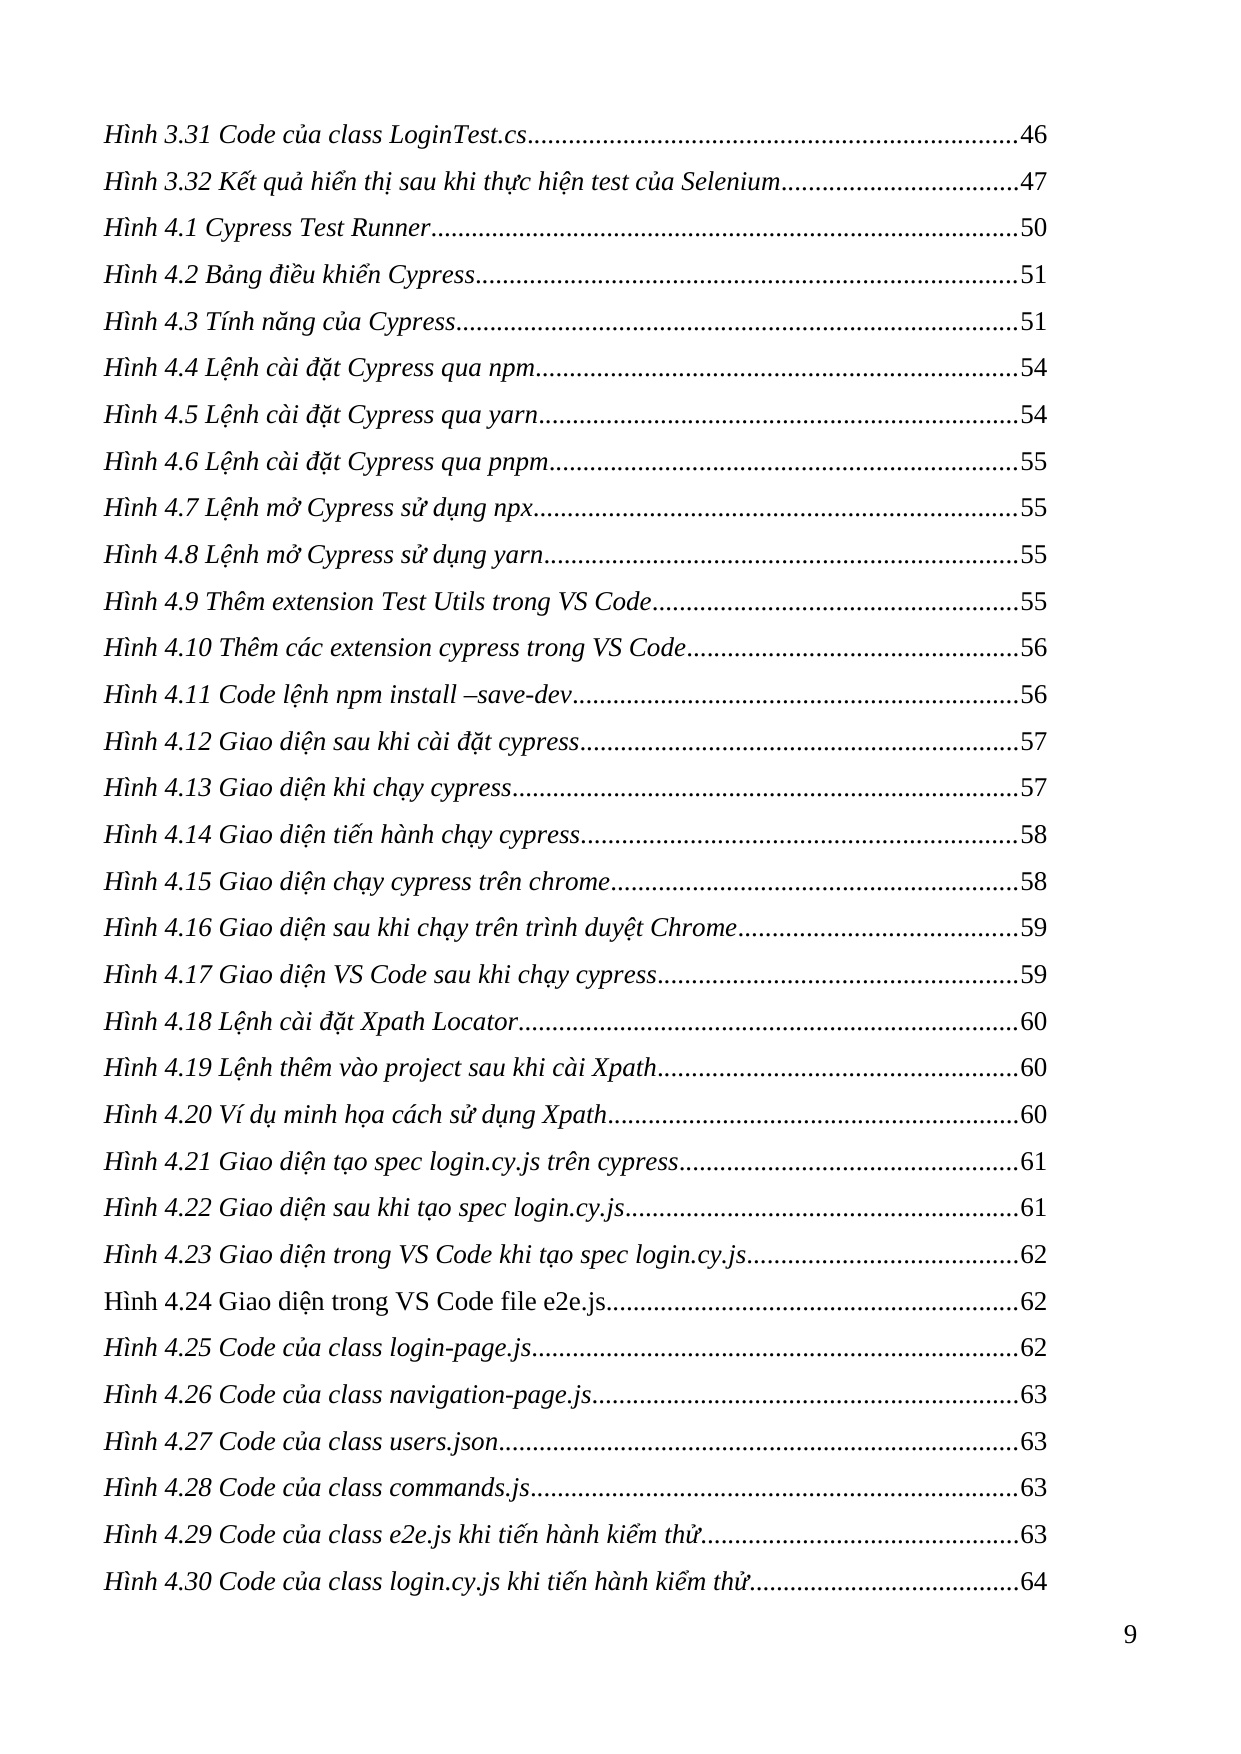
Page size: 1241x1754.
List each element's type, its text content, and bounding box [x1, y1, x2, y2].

text Hình 4.11 Code lệnh npm install –save-dev 56 [103, 678, 1137, 709]
text Hình 4.6 Lệnh cài đặt Cypress qua pnpm 55 [103, 445, 1137, 476]
text Hình 4.10 Thêm các extension cypress trong VS Code 56 [103, 631, 1137, 663]
text Hình 4.8 Lệnh mở Cypress sử dụng yarn 55 [103, 538, 1137, 569]
text Hình 4.12 Giao diện sau khi cài đặt cypress 57 [103, 725, 1137, 756]
text Hình 4.22 Giao diện sau khi tạo spec login.cy.js 61 [103, 1191, 1137, 1223]
text Hình 4.15 Giao diện chạy cypress trên chrome 58 [103, 865, 1137, 896]
text Hình 4.20 Ví dụ minh họa cách sử dụng Xpath 60 [103, 1098, 1137, 1129]
text Hình 3.32 Kết quả hiển thị sau khi thực hiện test của Selenium 47 [103, 165, 1137, 196]
text Hình 4.19 Lệnh thêm vào project sau khi cài Xpath 60 [103, 1051, 1137, 1083]
text Hình 3.31 Code của class LoginTest.cs 46 [103, 118, 1137, 149]
text Hình 4.1 Cypress Test Runner 50 [103, 211, 1137, 243]
text Hình 4.7 Lệnh mở Cypress sử dụng npx 55 [103, 491, 1137, 523]
text Hình 4.18 Lệnh cài đặt Xpath Locator 60 [103, 1005, 1137, 1036]
text Hình 4.17 Giao diện VS Code sau khi chạy cypress 59 [103, 958, 1137, 989]
text Hình 4.25 Code của class login-page.js 62 [103, 1331, 1137, 1363]
text Hình 4.26 Code của class navigation-page.js 63 [103, 1378, 1137, 1409]
text Hình 4.5 Lệnh cài đặt Cypress qua yarn 54 [103, 398, 1137, 429]
text Hình 4.2 Bảng điều khiển Cypress 51 [103, 258, 1137, 289]
text Hình 4.4 Lệnh cài đặt Cypress qua npm 54 [103, 351, 1137, 383]
text Hình 4.29 Code của class e2e.js khi tiến hành kiểm thử 63 [103, 1518, 1137, 1549]
text Hình 4.27 Code của class users.json 63 [103, 1425, 1137, 1456]
text Hình 4.13 Giao diện khi chạy cypress 57 [103, 771, 1137, 803]
text Hình 4.28 Code của class commands.js 63 [103, 1471, 1137, 1503]
text Hình 4.30 Code của class login.cy.js khi tiến hành kiểm thử 64 [103, 1565, 1137, 1596]
text Hình 4.14 Giao diện tiến hành chạy cypress 58 [103, 818, 1137, 849]
text Hình 4.9 Thêm extension Test Utils trong VS Code 55 [103, 585, 1137, 616]
text Hình 4.24 Giao diện trong VS Code file e2e.js 62 [103, 1285, 1137, 1316]
text Hình 4.3 Tính năng của Cypress 51 [103, 305, 1137, 336]
text Hình 4.16 Giao diện sau khi chạy trên trình duyệt Chrome 59 [103, 911, 1137, 943]
text Hình 4.23 Giao diện trong VS Code khi tạo spec login.cy.js 62 [103, 1238, 1137, 1269]
text Hình 4.21 Giao diện tạo spec login.cy.js trên cypress 61 [103, 1145, 1137, 1176]
